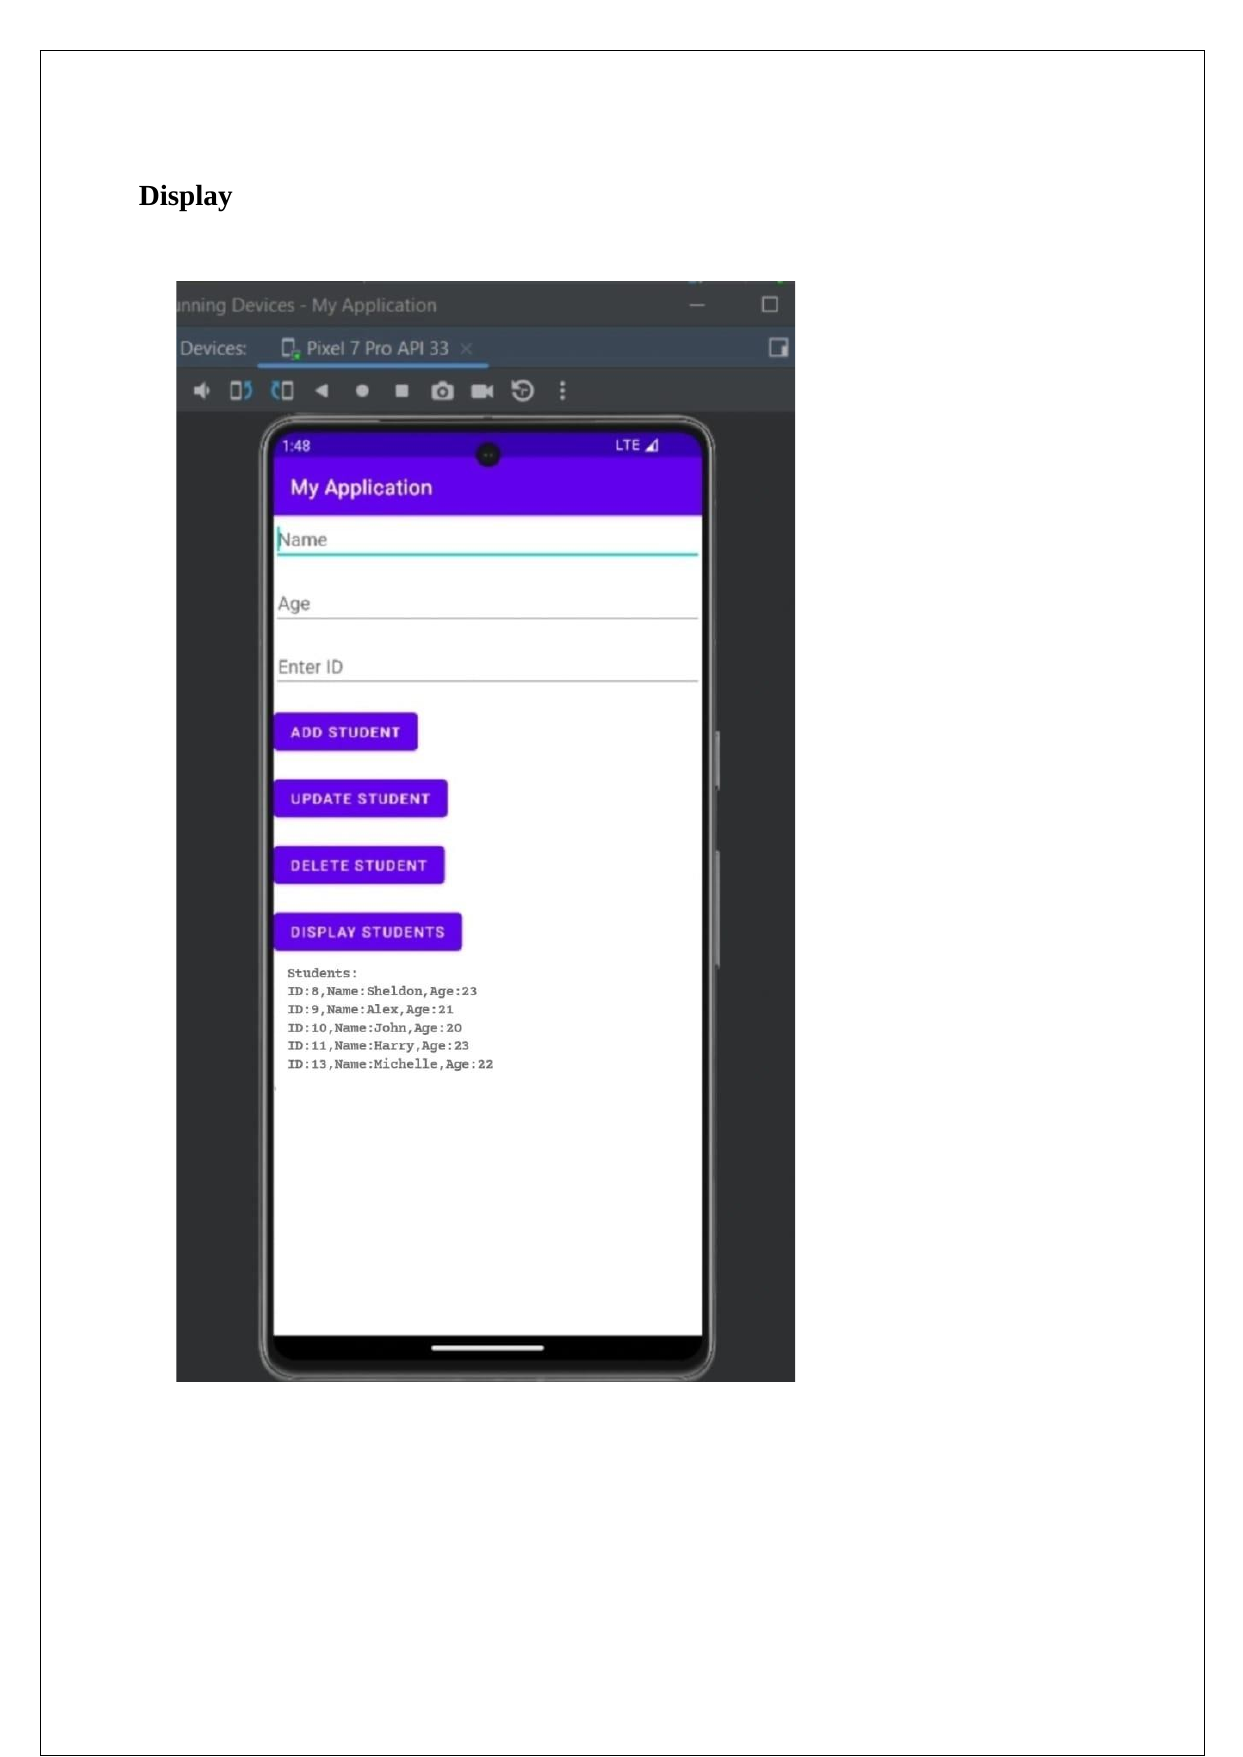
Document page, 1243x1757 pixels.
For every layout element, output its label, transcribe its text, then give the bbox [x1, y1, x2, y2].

picture [176, 281, 795, 1382]
subtitle Display [138, 178, 1204, 211]
